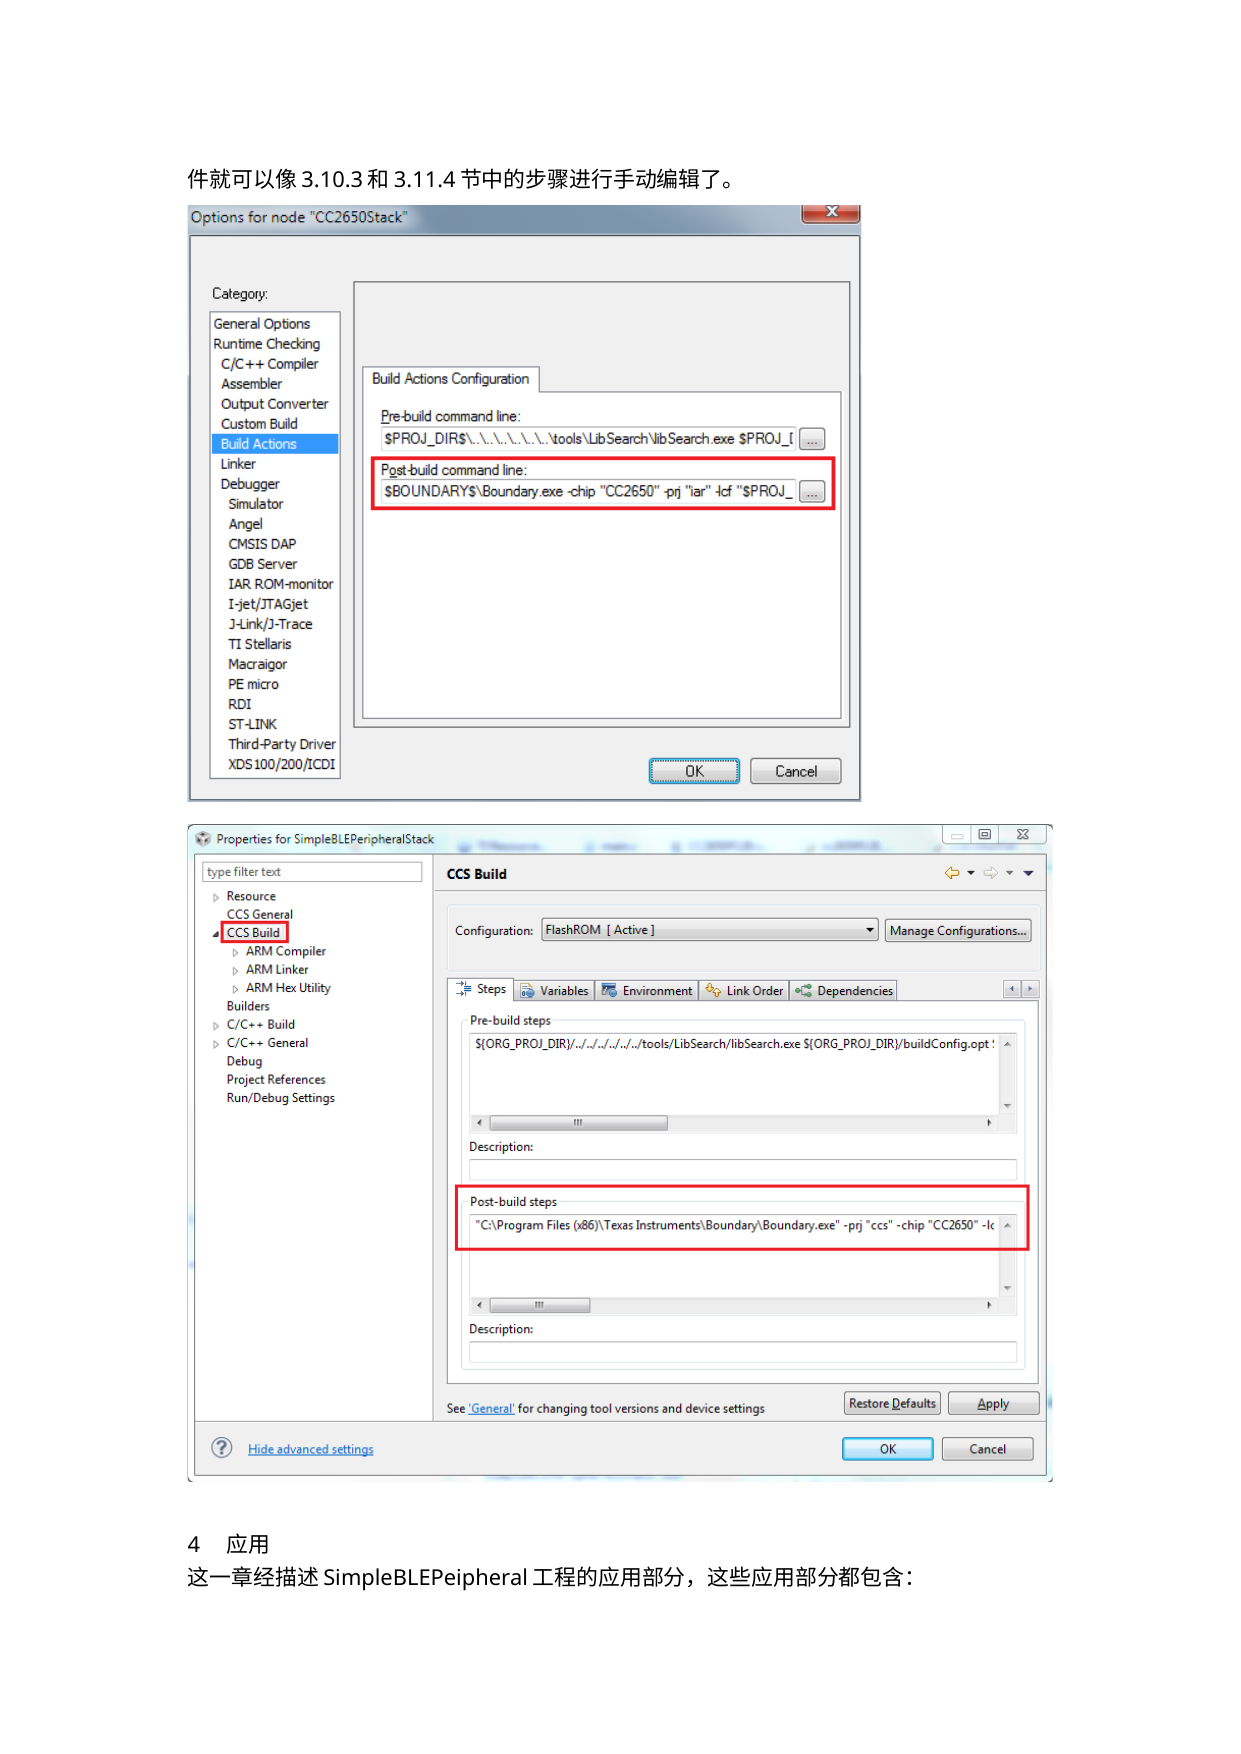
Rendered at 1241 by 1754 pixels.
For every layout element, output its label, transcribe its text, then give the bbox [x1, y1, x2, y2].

list 应用 [187, 1527, 1053, 1559]
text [187, 162, 1053, 194]
text 这一章经描述SimpleBLEPeipheral工程的应用部分，这些应用部分都包含： [187, 1559, 1053, 1592]
